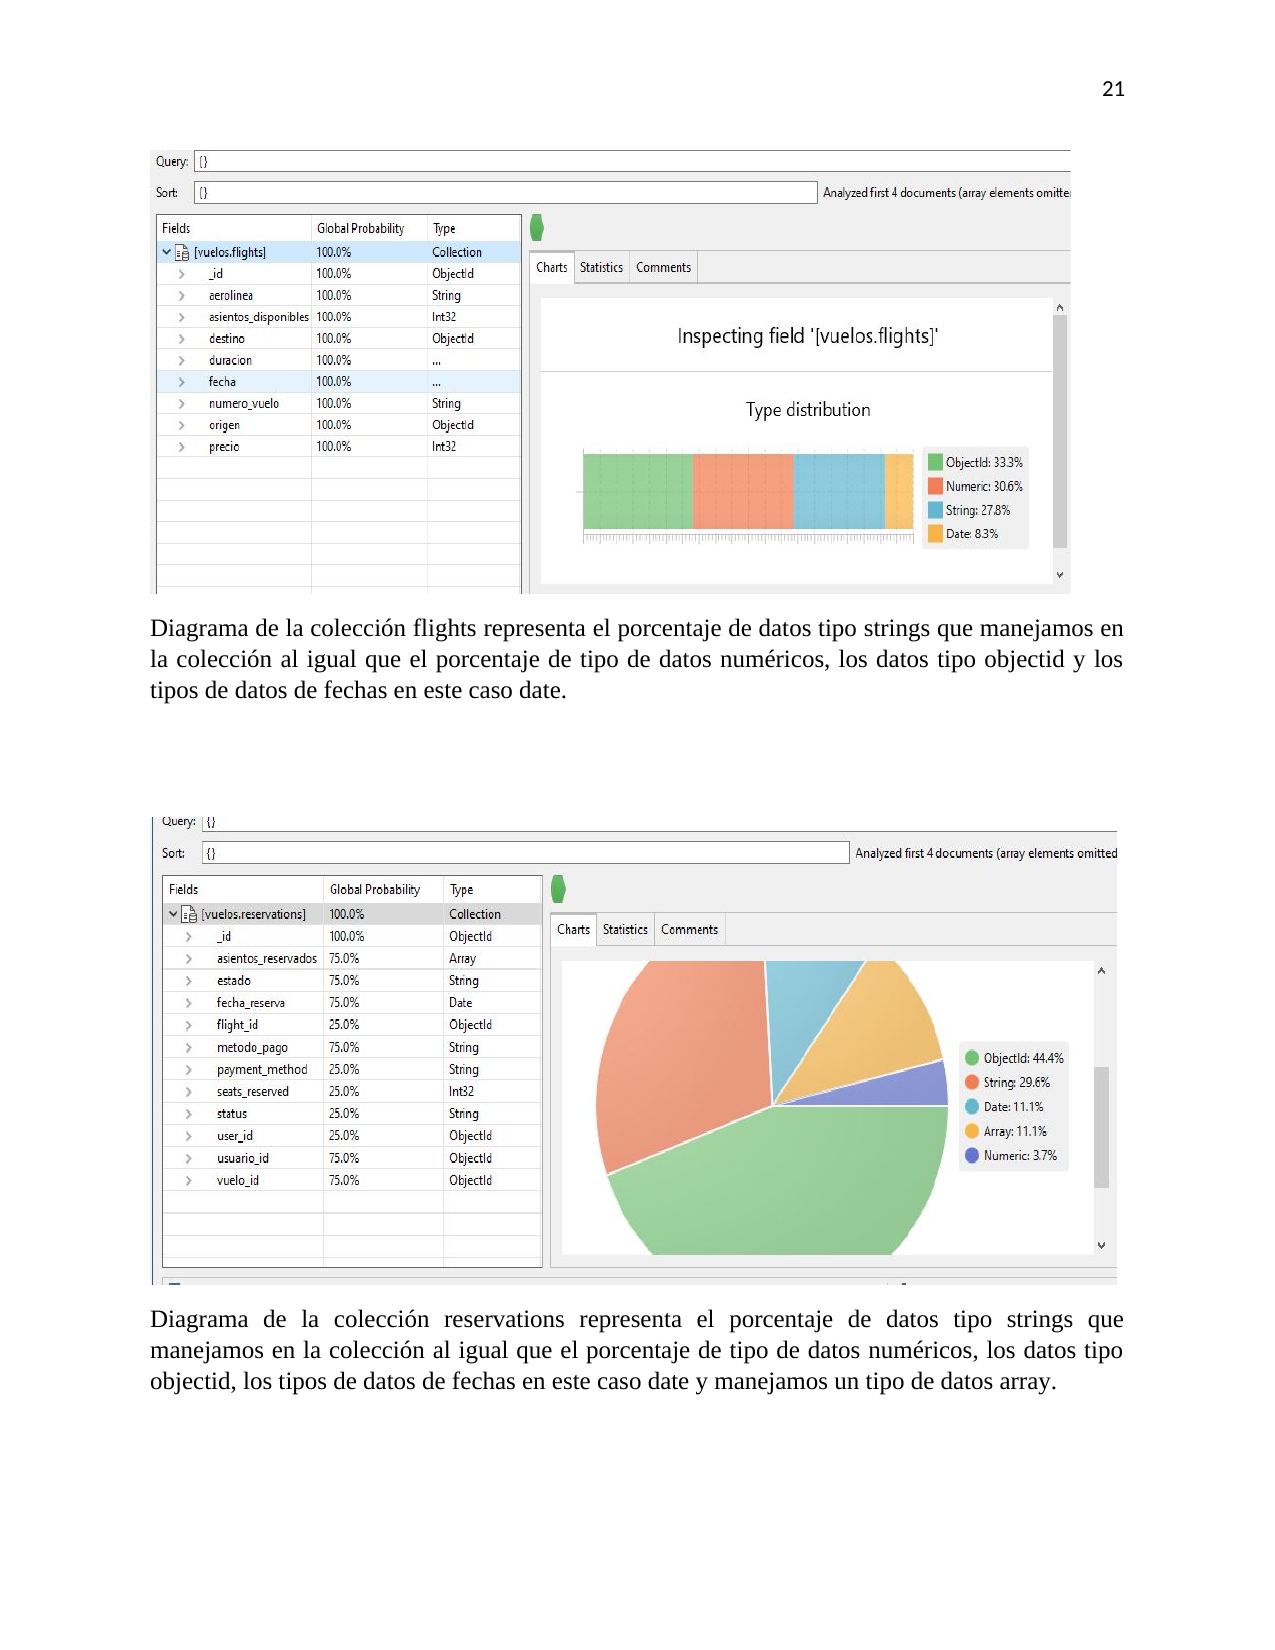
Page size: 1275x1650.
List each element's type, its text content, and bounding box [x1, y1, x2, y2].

text Diagrama de la colección flights representa el porcentaje de datos tipo strings que manejamos en la colección al igual que el porcentaje de tipo de datos numéricos, los datos tipo objectid y los tipos de datos de fechas en este caso date. [150, 613, 1125, 703]
text Diagrama de la colección reservations representa el porcentaje de datos tipo strings que manejamos en la colección al igual que el porcentaje de tipo de datos numéricos, los datos tipo objectid, los tipos de datos de fechas en este caso date y manejamos un tipo de datos array. [150, 1304, 1125, 1395]
picture [150, 817, 1118, 1285]
picture [150, 150, 1071, 594]
